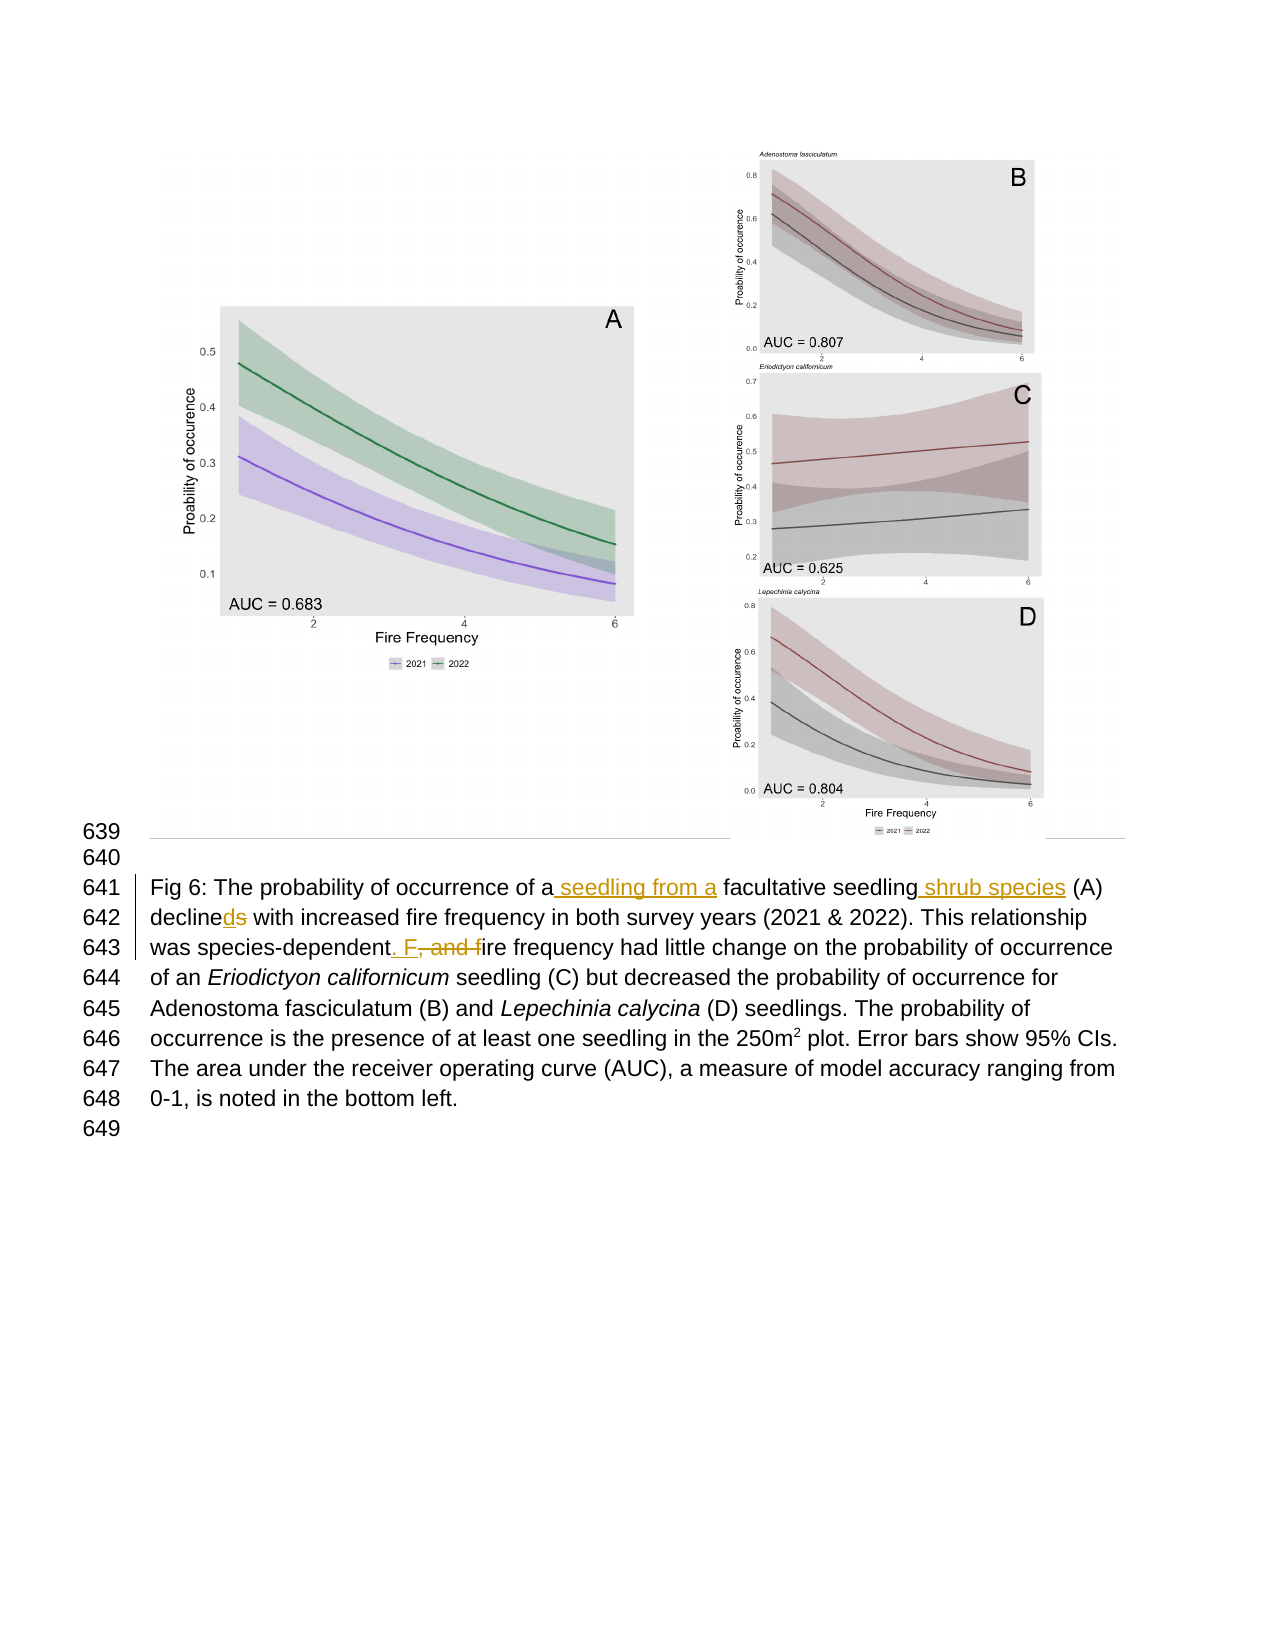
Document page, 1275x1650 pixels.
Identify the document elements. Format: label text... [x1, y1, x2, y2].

picture [150, 150, 1125, 840]
text Fig 6: The probability of occurrence of a facultative seedling (A) decline with increased fire frequency in both survey years (2021 & 2022). This relationship was species-dependentire frequency had little change on the probability of occurrence of an Eriodictyon californicum seedling (C) but decreased the probability of occurrence for Adenostoma fasciculatum (B) and Lepechinia calycina (D) seedlings. The probability of occurrence is the presence of at least one seedling in the 250m2 plot. Error bars show 95% CIs. The area under the receiver operating curve (AUC), a measure of model accuracy ranging from 0-1, is noted in the bottom left. [150, 874, 1125, 1111]
